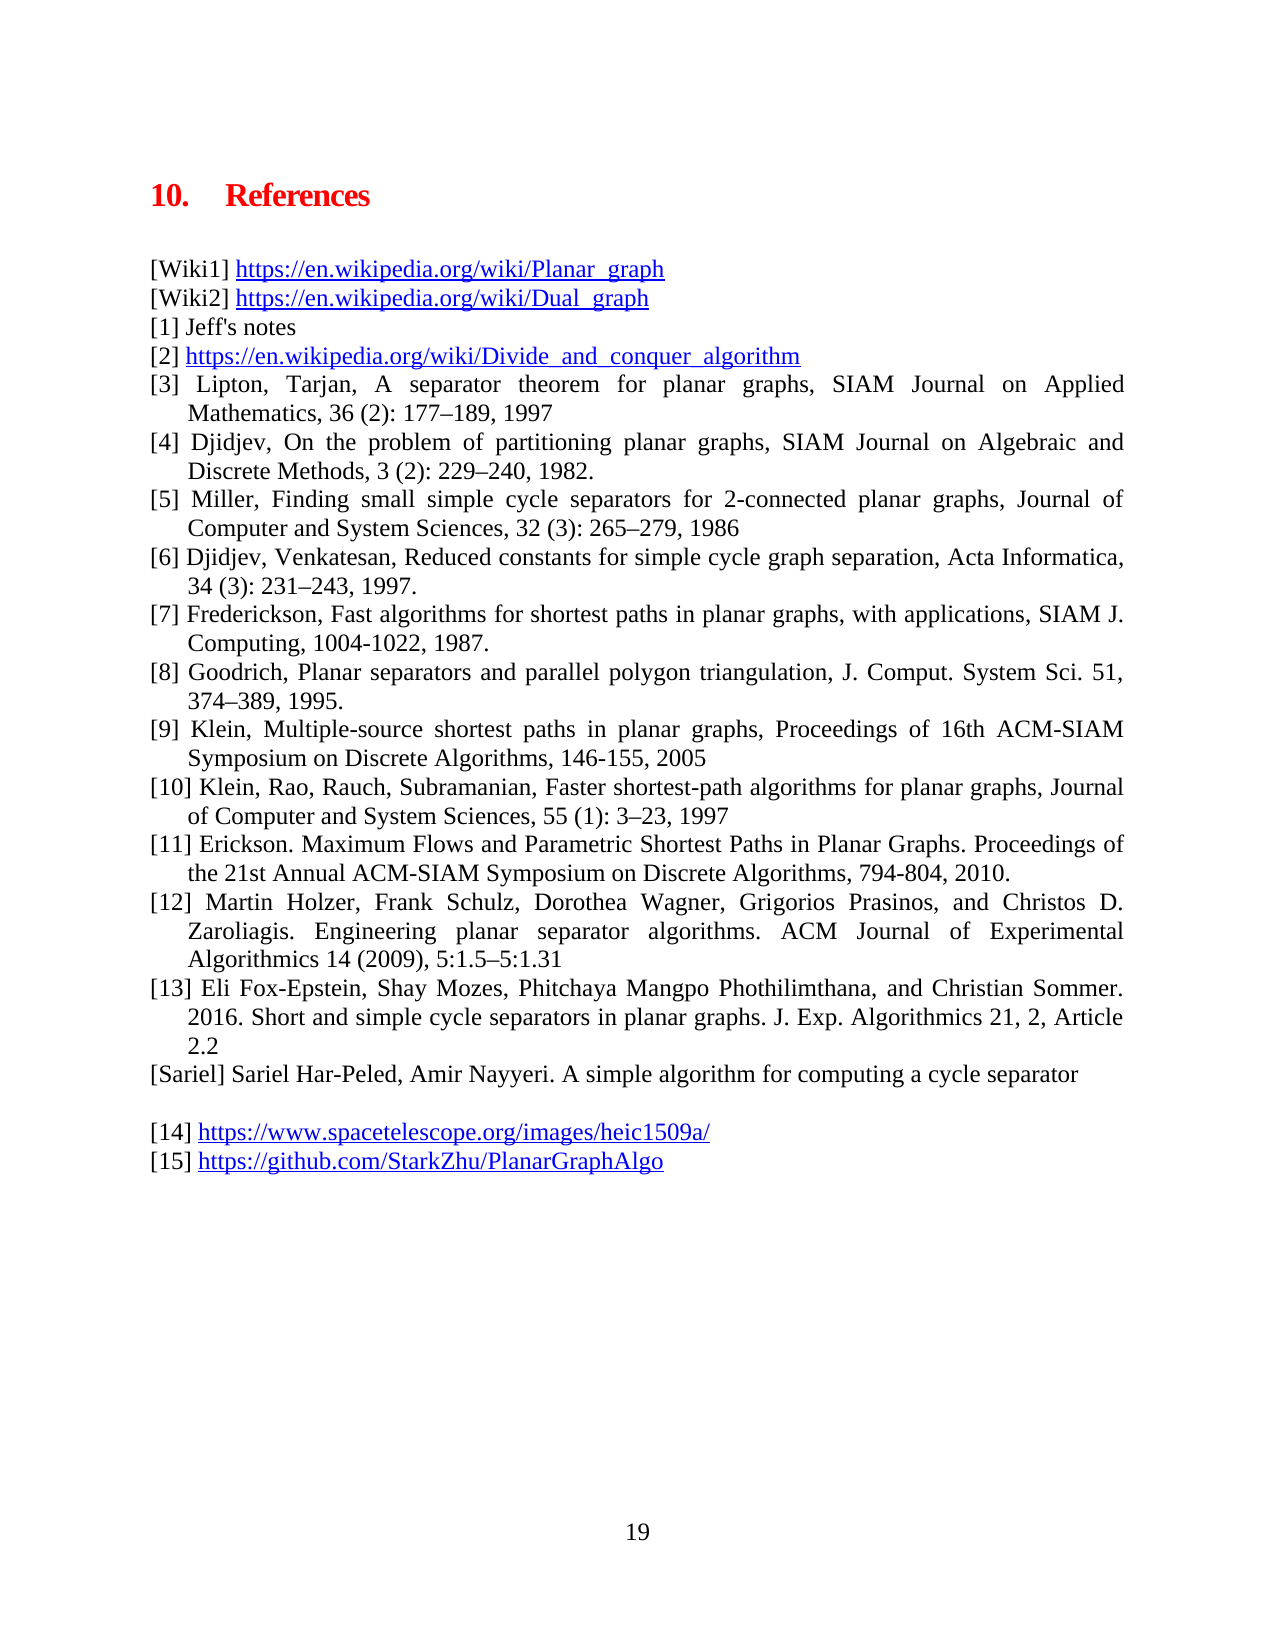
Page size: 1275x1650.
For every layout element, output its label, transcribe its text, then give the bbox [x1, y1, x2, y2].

text [9] Klein, Multiple-source shortest paths in planar graphs, Proceedings of 16th ACM-SIAM Symposium on Discrete Algorithms, 146-155, 2005 [150, 714, 1125, 772]
text [14] https://www.spacetelescope.org/images/heic1509a/ [150, 1117, 1125, 1146]
text [8] Goodrich, Planar separators and parallel polygon triangulation, J. Comput. System Sci. 51, 374–389, 1995. [150, 657, 1125, 714]
text [6] Djidjev, Venkatesan, Reduced constants for simple cycle graph separation, Acta Informatica, 34 (3): 231–243, 1997. [150, 542, 1125, 599]
text [15] https://github.com/StarkZhu/PlanarGraphAlgo [150, 1146, 1125, 1174]
text [3] Lipton, Tarjan, A separator theorem for planar graphs, SIAM Journal on Applied Mathematics, 36 (2): 177–189, 1997 [150, 369, 1125, 427]
text [10] Klein, Rao, Rauch, Subramanian, Faster shortest-path algorithms for planar graphs, Journal of Computer and System Sciences, 55 (1): 3–23, 1997 [150, 772, 1125, 829]
text [4] Djidjev, On the problem of partitioning planar graphs, SIAM Journal on Algebraic and Discrete Methods, 3 (2): 229–240, 1982. [150, 427, 1125, 484]
text [11] Erickson. Maximum Flows and Parametric Shortest Paths in Planar Graphs. Proceedings of the 21st Annual ACM-SIAM Symposium on Discrete Algorithms, 794-804, 2010. [150, 829, 1125, 887]
text [2] https://en.wikipedia.org/wiki/Divide_and_conquer_algorithm [150, 341, 1125, 369]
text [Sariel] Sariel Har-Peled, Amir Nayyeri. A simple algorithm for computing a cycle separator [150, 1059, 1125, 1088]
text [5] Miller, Finding small simple cycle separators for 2-connected planar graphs, Journal of Computer and System Sciences, 32 (3): 265–279, 1986 [150, 484, 1125, 542]
text [12] Martin Holzer, Frank Schulz, Dorothea Wagner, Grigorios Prasinos, and Christos D. Zaroliagis. Engineering planar separator algorithms. ACM Journal of Experimental Algorithmics 14 (2009), 5:1.5–5:1.31 [150, 887, 1125, 973]
text [Wiki1] https://en.wikipedia.org/wiki/Planar_graph [150, 254, 1125, 283]
text [Wiki2] https://en.wikipedia.org/wiki/Dual_graph [150, 283, 1125, 312]
title References [150, 175, 1125, 213]
text [13] Eli Fox-Epstein, Shay Mozes, Phitchaya Mangpo Phothilimthana, and Christian Sommer. 2016. Short and simple cycle separators in planar graphs. J. Exp. Algorithmics 21, 2, Article 2.2 [150, 973, 1125, 1059]
text [1] Jeff's notes [150, 312, 1125, 341]
text [7] Frederickson, Fast algorithms for shortest paths in planar graphs, with applications, SIAM J. Computing, 1004-1022, 1987. [150, 599, 1125, 657]
